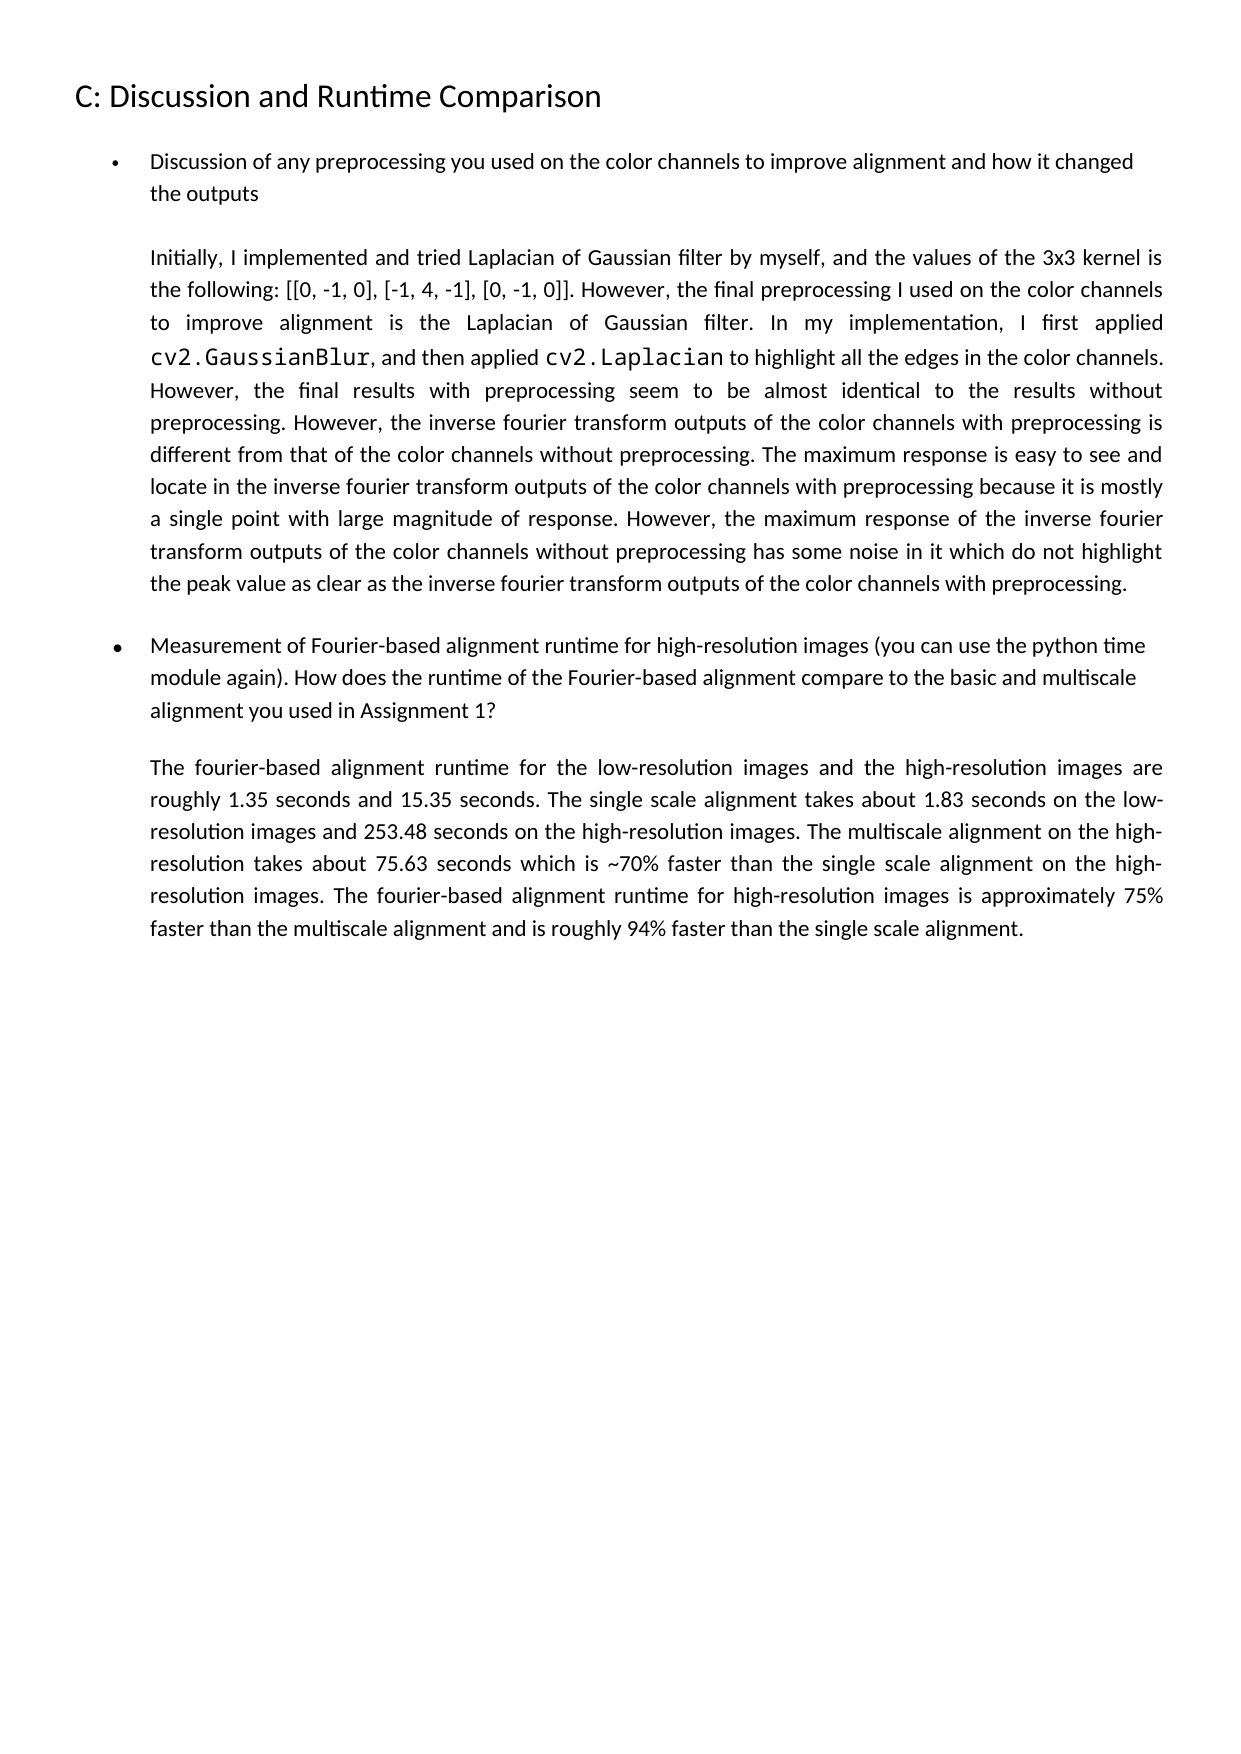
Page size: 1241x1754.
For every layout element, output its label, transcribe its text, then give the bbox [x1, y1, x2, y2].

list Measurement of Fourier-based alignment runtime for high-resolution images (you can use the python time module again). How does the runtime of the Fourier-based alignment compare to the basic and multiscale alignment you used in Assignment 1? [112, 631, 1165, 724]
text The fourier-based alignment runtime for the low-resolution images and the high-resolution images are roughly 1.35 seconds and 15.35 seconds. The single scale alignment takes about 1.83 seconds on the low-resolution images and 253.48 seconds on the high-resolution images. The multiscale alignment on the high-resolution takes about 75.63 seconds which is ~70% faster than the single scale alignment on the high-resolution images. The fourier-based alignment runtime for high-resolution images is approximately 75% faster than the multiscale alignment and is roughly 94% faster than the single scale alignment. [150, 753, 1165, 942]
list Discussion of any preprocessing you used on the color channels to improve alignment and how it changed the outputs [112, 147, 1165, 207]
list Initially, I implemented and tried Laplacian of Gaussian filter by myself, and the values of the 3x3 kernel is the following: [[0, -1, 0], [-1, 4, -1], [0, -1, 0]]. However, the final preprocessing I used on the color channels to improve alignment is the Laplacian of Gaussian filter. In my implementation, I first applied cv2.GaussianBlur, and then applied cv2.Laplacian to highlight all the edges in the color channels. However, the final results with preprocessing seem to be almost identical to the results without preprocessing. However, the inverse fourier transform outputs of the color channels with preprocessing is different from that of the color channels without preprocessing. The maximum response is easy to see and locate in the inverse fourier transform outputs of the color channels with preprocessing because it is mostly a single point with large magnitude of response. However, the maximum response of the inverse fourier transform outputs of the color channels without preprocessing has some noise in it which do not highlight the peak value as clear as the inverse fourier transform outputs of the color channels with preprocessing. [150, 243, 1165, 597]
subtitle C: Discussion and Runtime Comparison [75, 75, 1165, 116]
